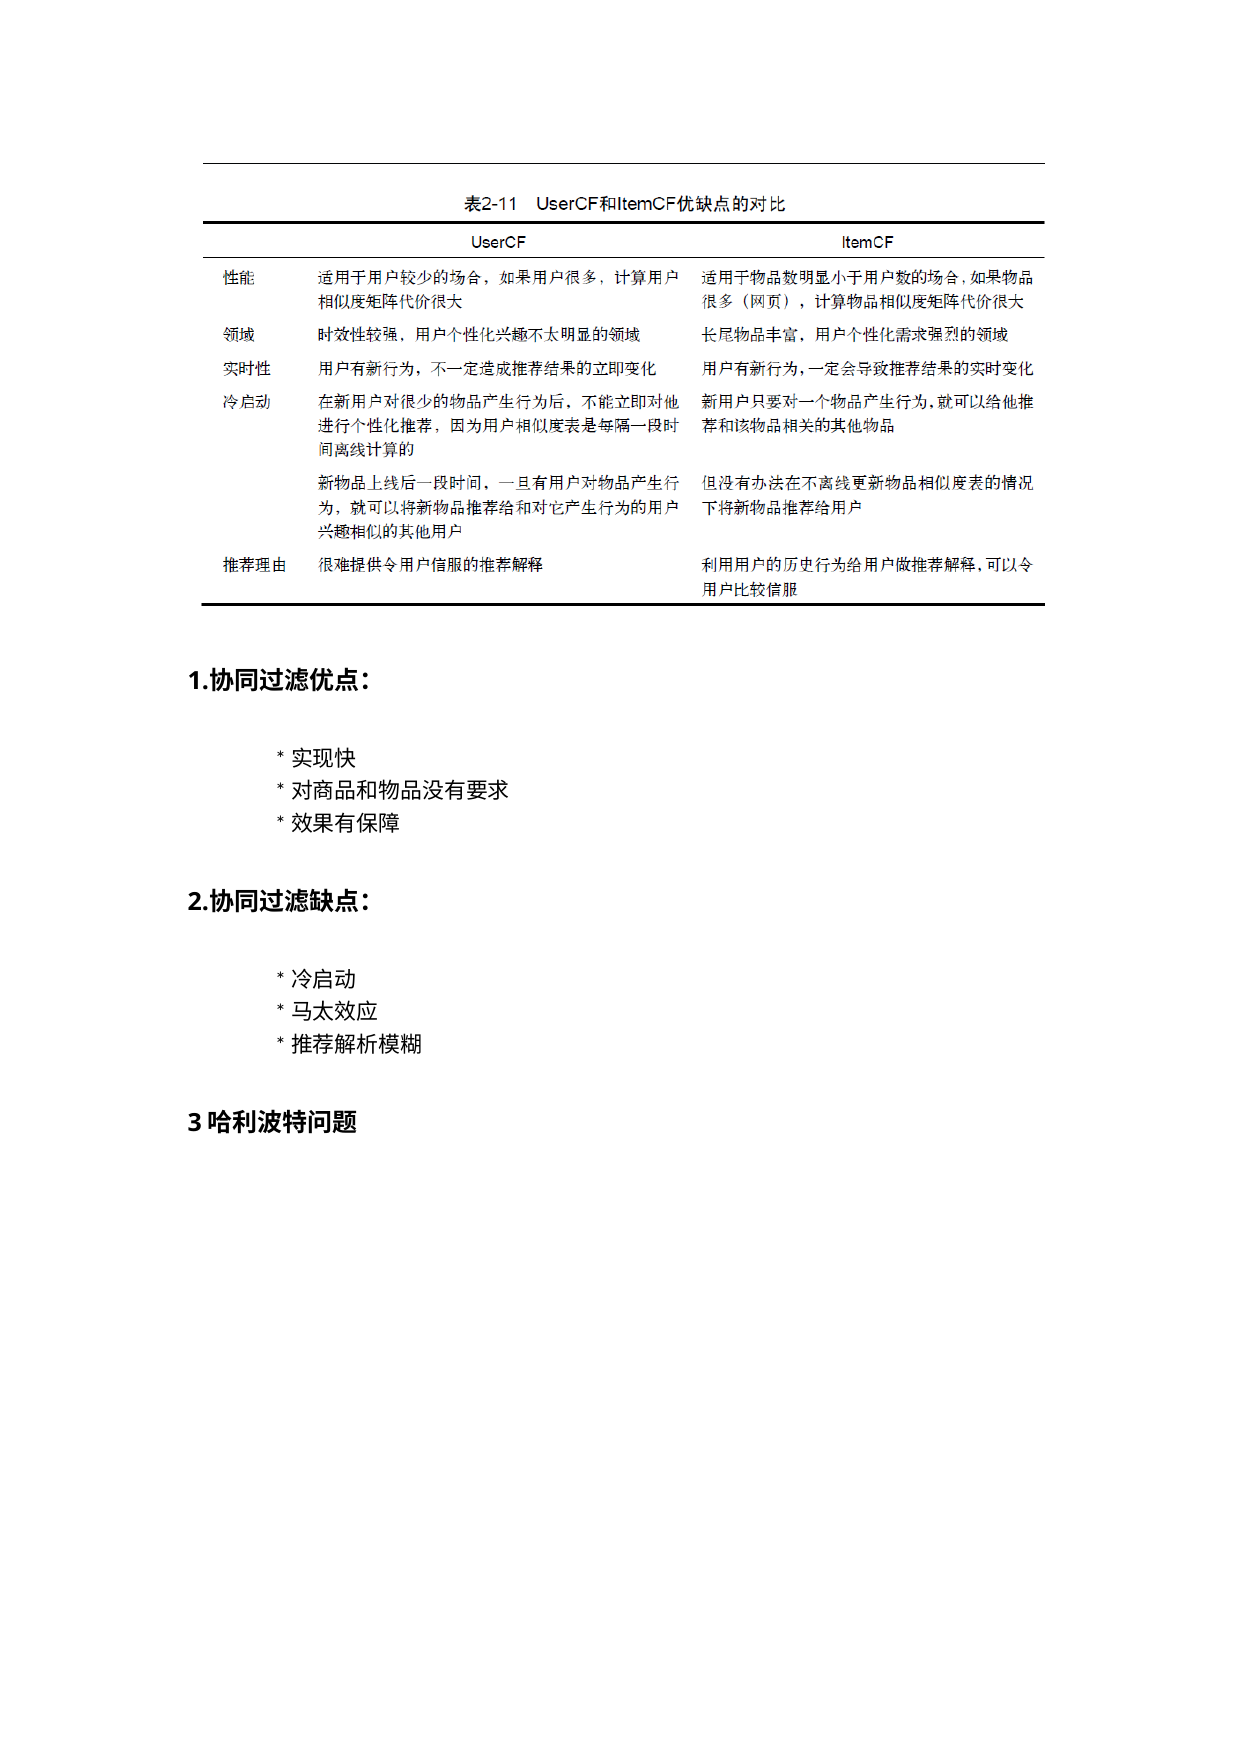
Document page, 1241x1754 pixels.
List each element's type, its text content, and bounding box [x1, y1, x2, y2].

list * 效果有保障 [231, 805, 1053, 838]
subtitle 3哈利波特问题 [187, 1088, 1053, 1153]
text * 推荐解析模糊 [231, 1026, 1053, 1059]
text * 冷启动 [231, 961, 1053, 994]
subtitle 2.协同过滤缺点： [187, 867, 1053, 932]
picture [187, 162, 1052, 609]
subtitle 1.协同过滤优点： [187, 646, 1053, 711]
list * 对商品和物品没有要求 [231, 773, 1053, 805]
text * 马太效应 [231, 994, 1053, 1026]
list * 实现快 [231, 740, 1053, 773]
